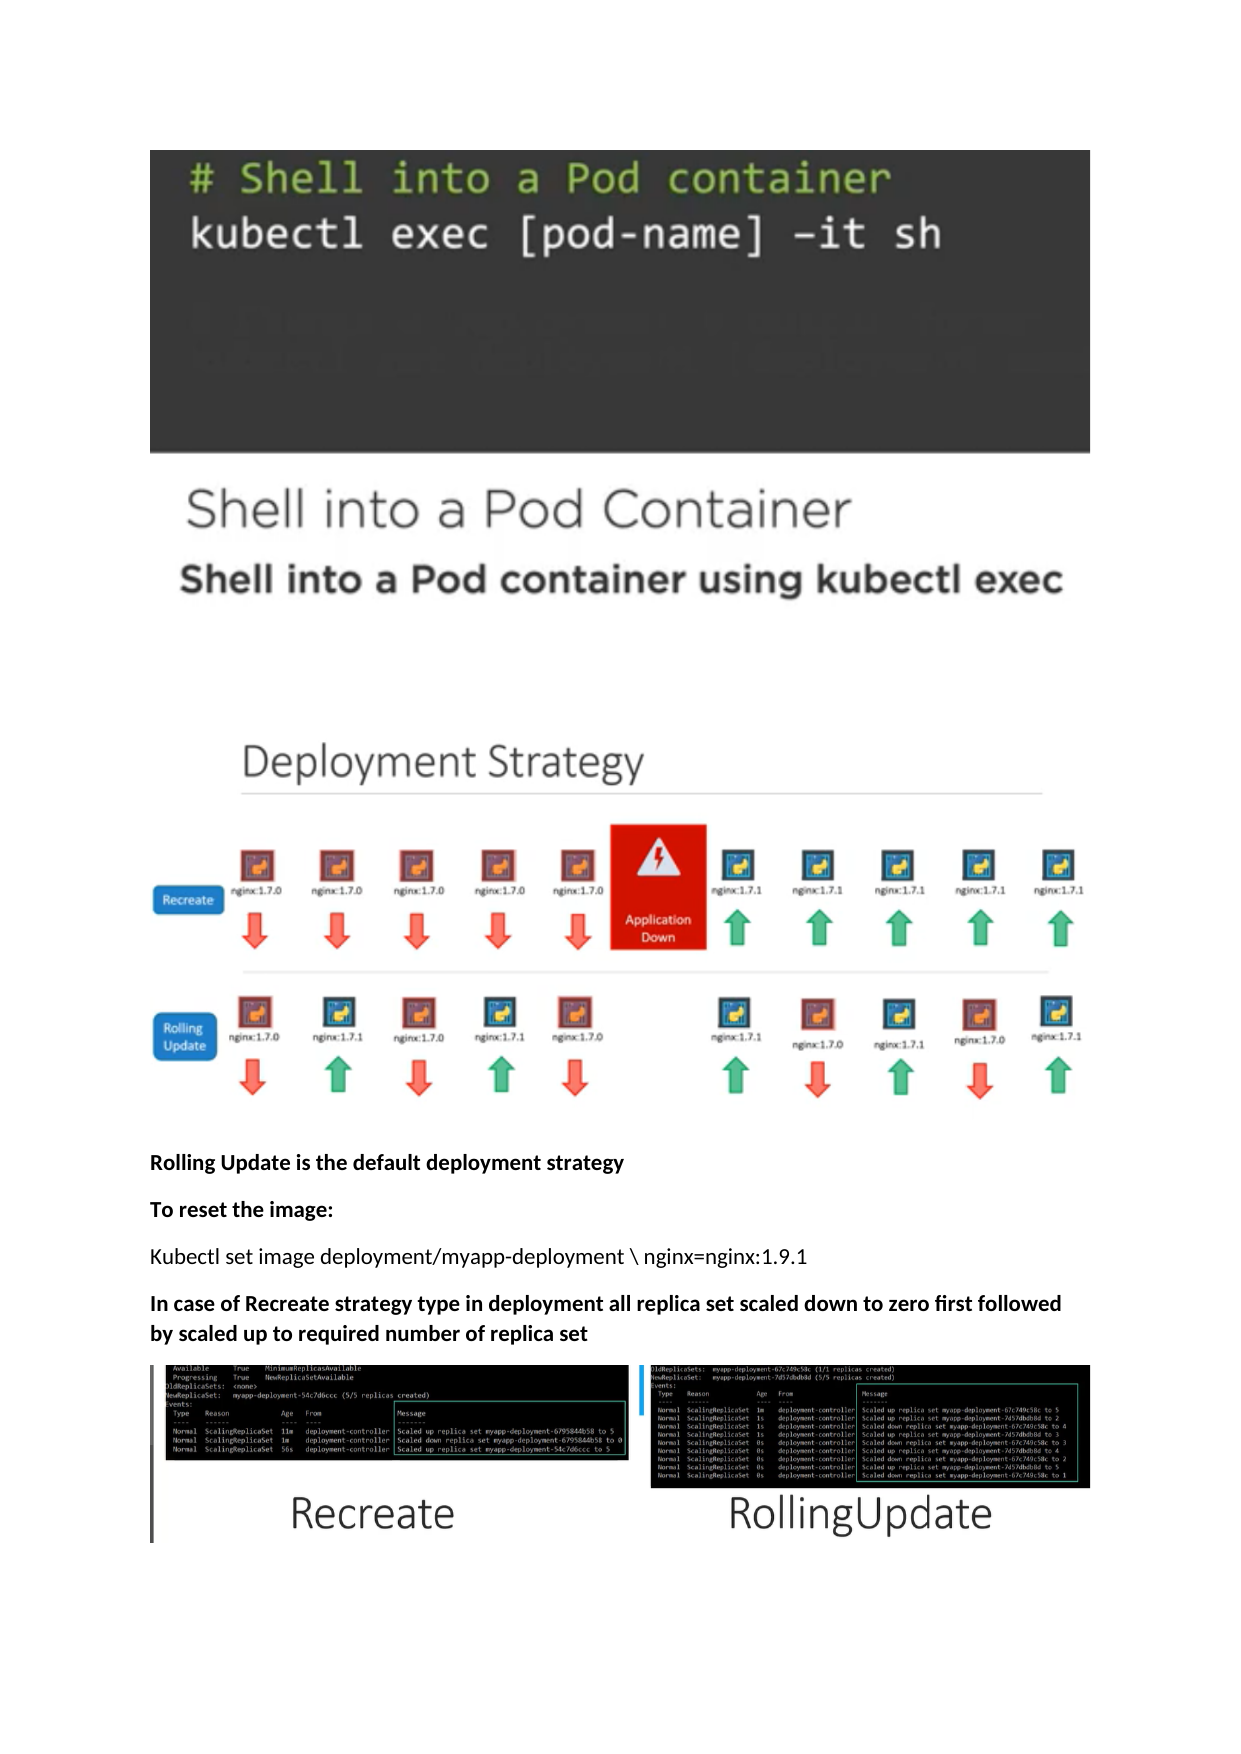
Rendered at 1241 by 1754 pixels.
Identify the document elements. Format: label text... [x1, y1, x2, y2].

picture [150, 726, 1091, 1130]
picture [150, 1365, 1091, 1543]
text Rolling Update is the default deployment strategy [150, 1148, 1090, 1176]
text To reset the image: [150, 1195, 1090, 1223]
text Kubectl set image deployment/myapp-deployment \ nginx=nginx:1.9.1 [150, 1242, 1090, 1270]
picture [150, 150, 1091, 614]
text In case of Recreate strategy type in deployment all replica set scaled down to zero first followed by scaled up to required number of replica set [150, 1289, 1090, 1347]
